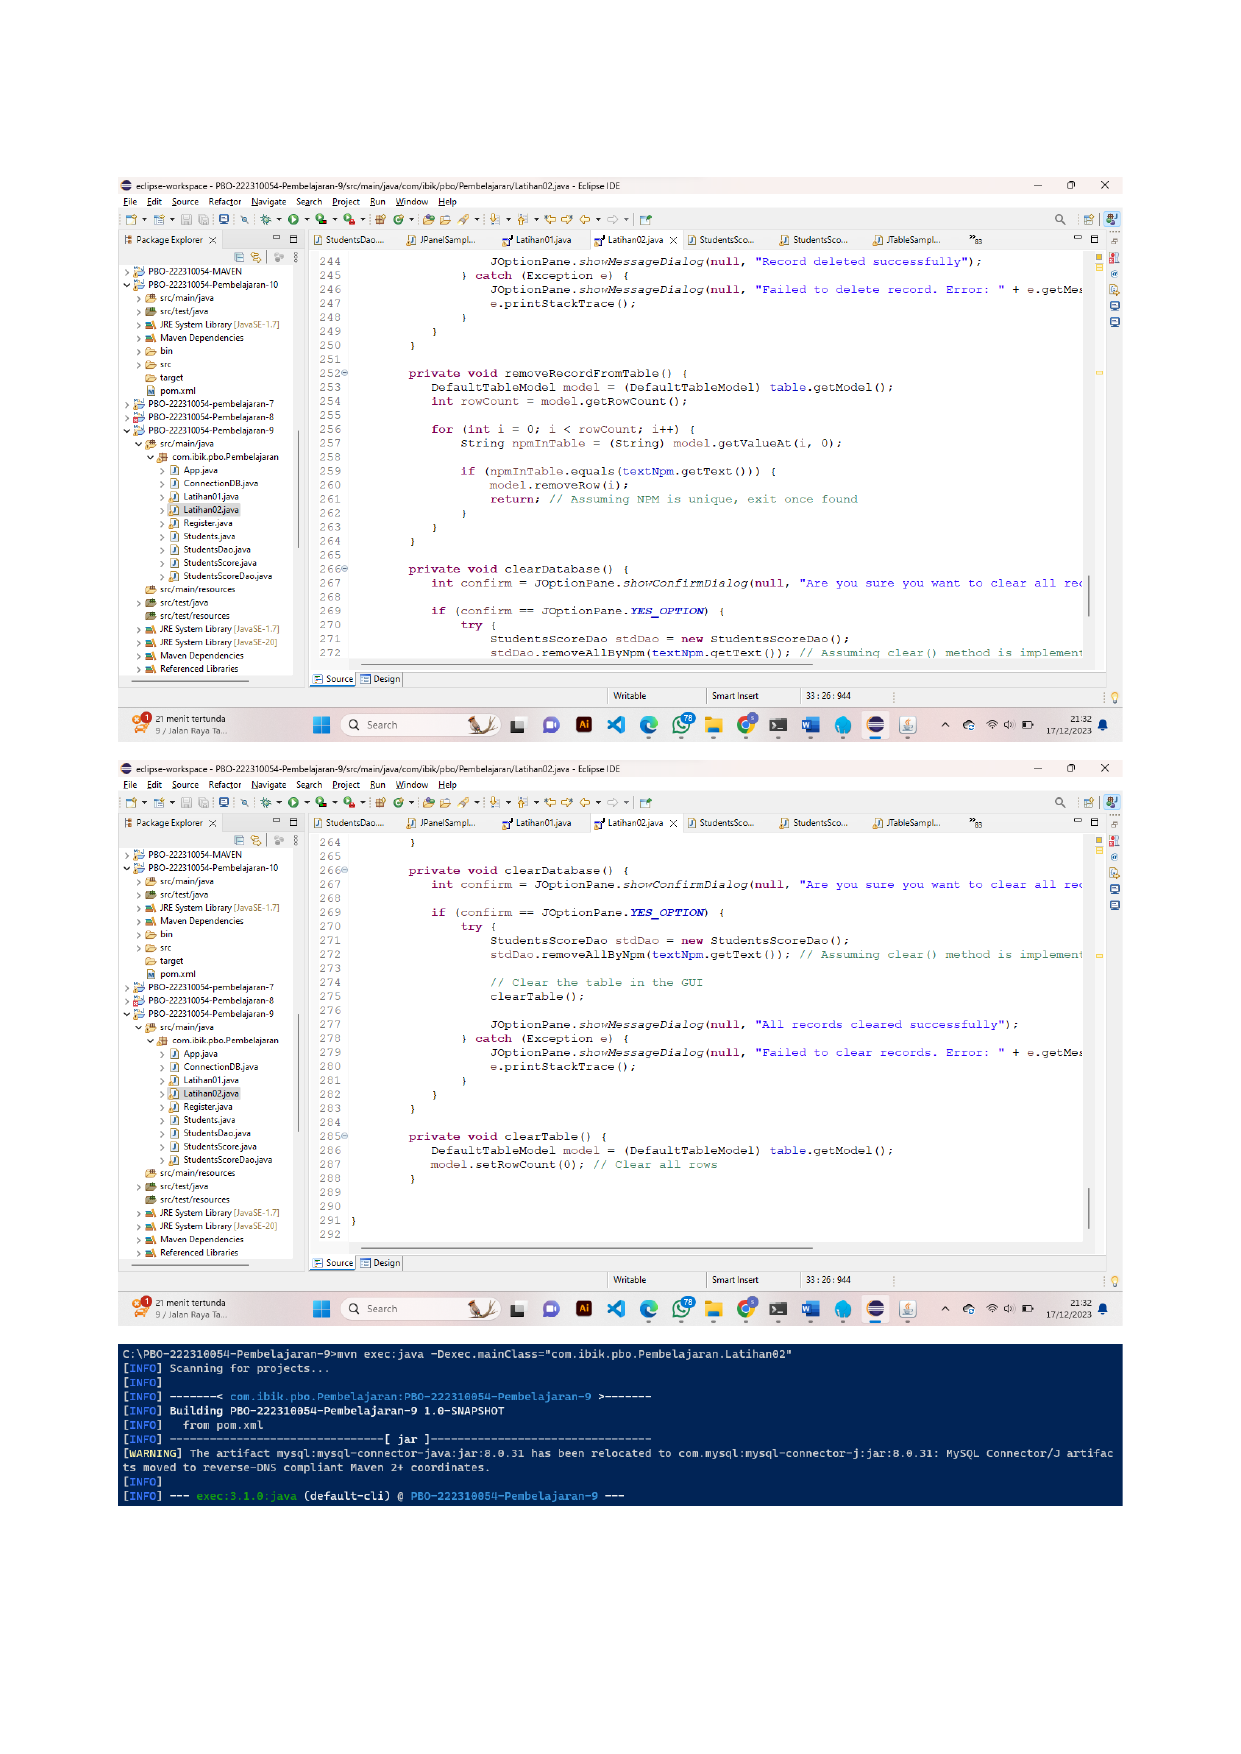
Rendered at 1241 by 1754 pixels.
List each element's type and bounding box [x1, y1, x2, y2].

picture [118, 177, 1123, 742]
picture [118, 760, 1123, 1326]
picture [118, 1344, 1123, 1506]
